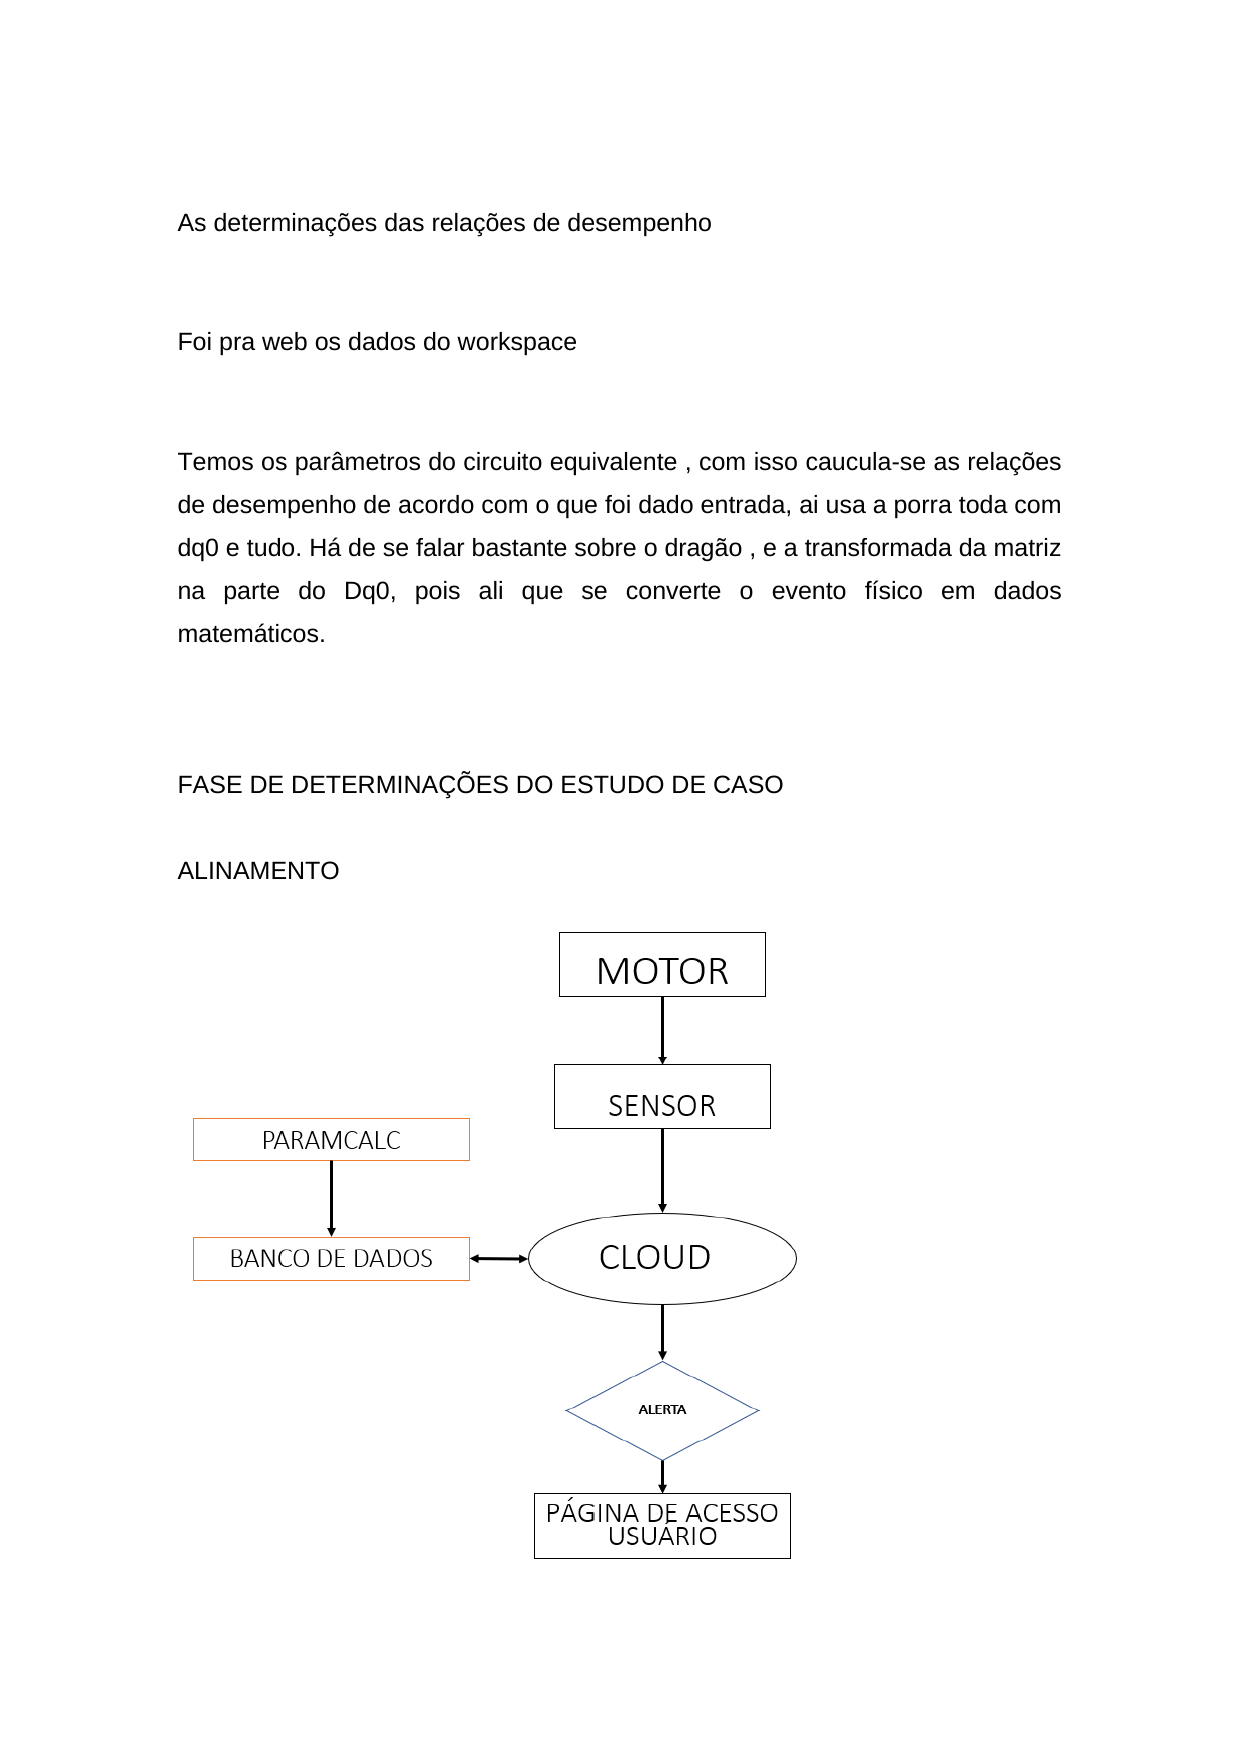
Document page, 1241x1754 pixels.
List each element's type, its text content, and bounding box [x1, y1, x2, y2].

text FASE DE DETERMINAÇÕES DO ESTUDO DE CASO [177, 770, 1063, 798]
picture [177, 899, 804, 1568]
text ALINAMENTO [177, 856, 1063, 885]
text As determinações das relações de desempenho [177, 207, 1063, 236]
text Temos os parâmetros do circuito equivalente , com isso caucula-se as relações de desempenho de acordo com o que foi dado entrada, ai usa a porra toda com dq0 e tudo. Há de se falar bastante sobre o dragão , e a transformada da matriz na parte do Dq0, pois ali que se converte o evento físico em dados matemáticos. [177, 447, 1063, 648]
text Foi pra web os dados do workspace [177, 327, 1063, 356]
